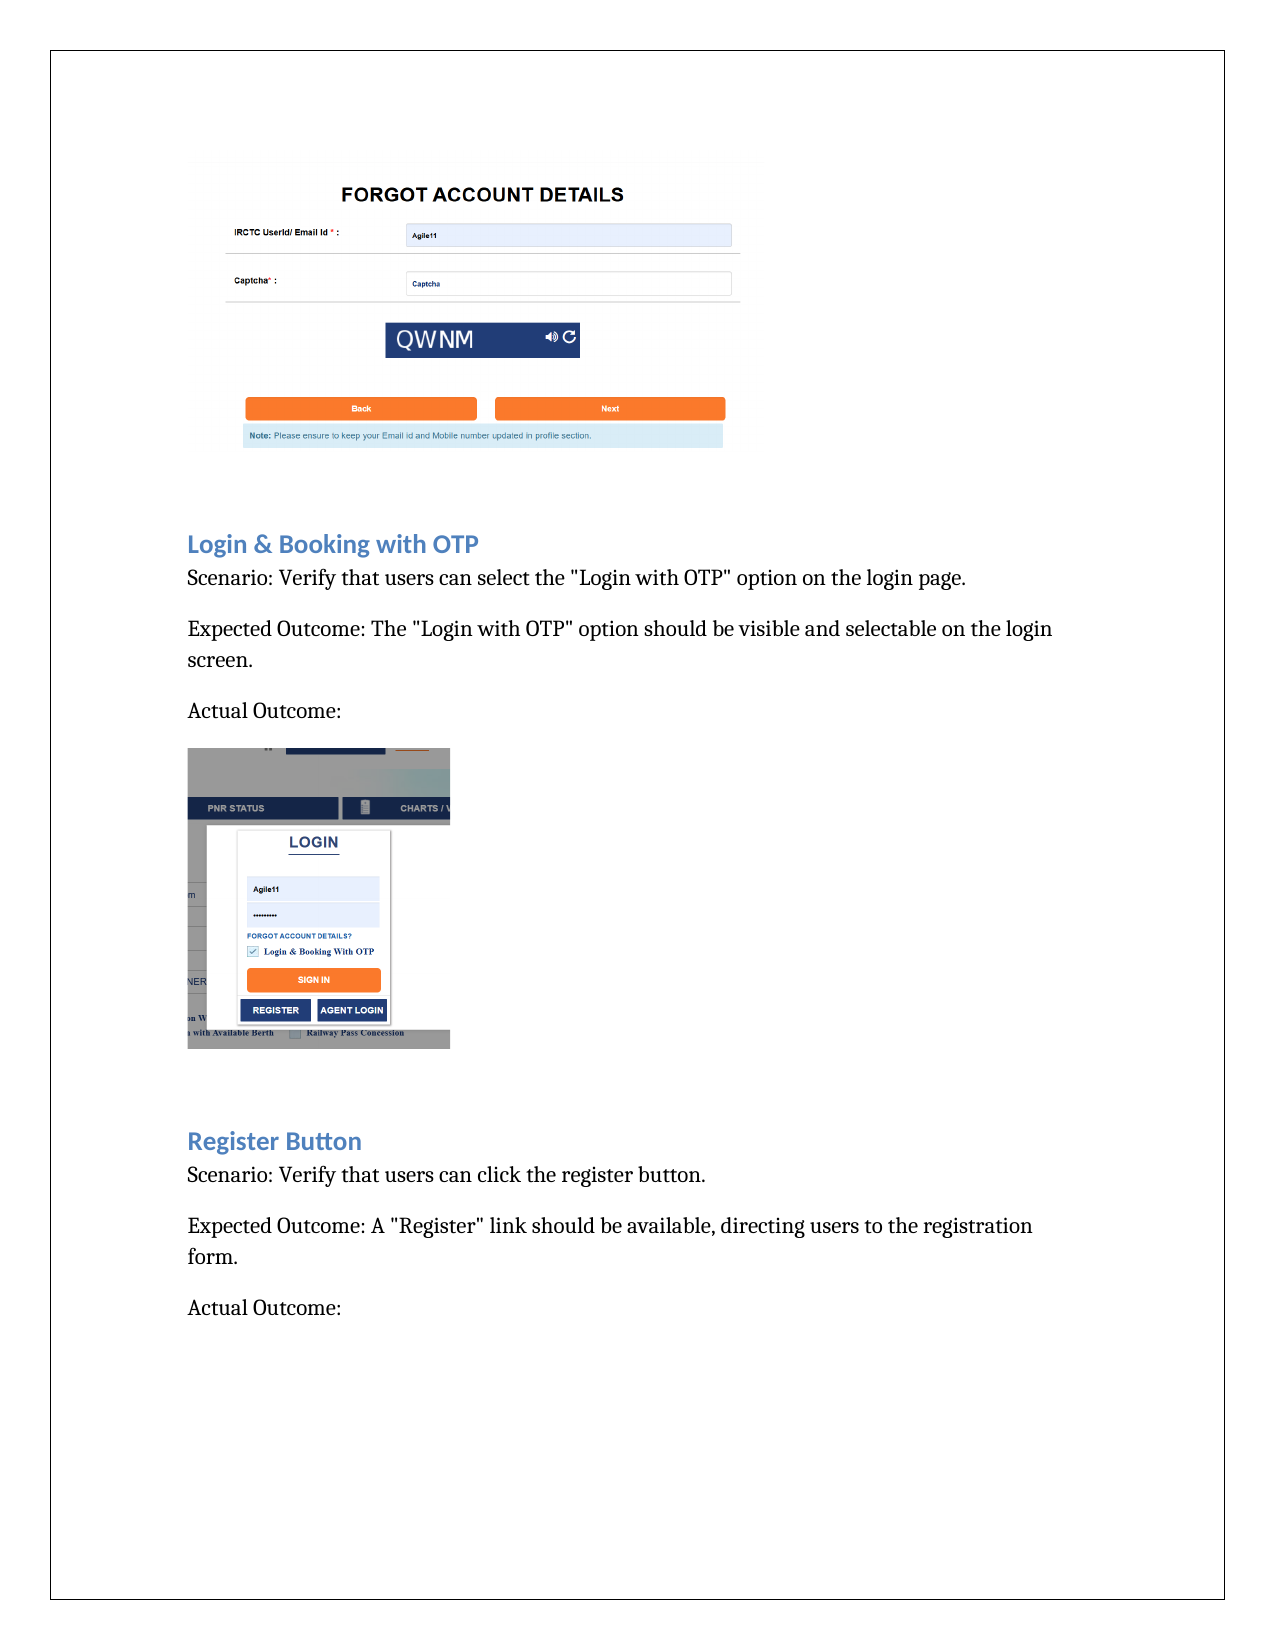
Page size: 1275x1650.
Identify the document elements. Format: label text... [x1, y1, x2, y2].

subtitle Login & Booking with OTP [187, 527, 1087, 560]
text Expected Outcome: A "Register" link should be available, directing users to the registration form. [187, 1213, 1087, 1270]
subtitle Register Button [187, 1124, 1087, 1157]
picture [187, 150, 765, 452]
text Scenario: Verify that users can select the "Login with OTP" option on the login page. [187, 565, 1087, 591]
text Scenario: Verify that users can click the register button. [187, 1162, 1087, 1188]
text Expected Outcome: The "Login with OTP" option should be visible and selectable on the login screen. [187, 616, 1087, 673]
text Actual Outcome: [187, 697, 1087, 724]
picture [187, 748, 451, 1049]
text Actual Outcome: [187, 1294, 1087, 1321]
